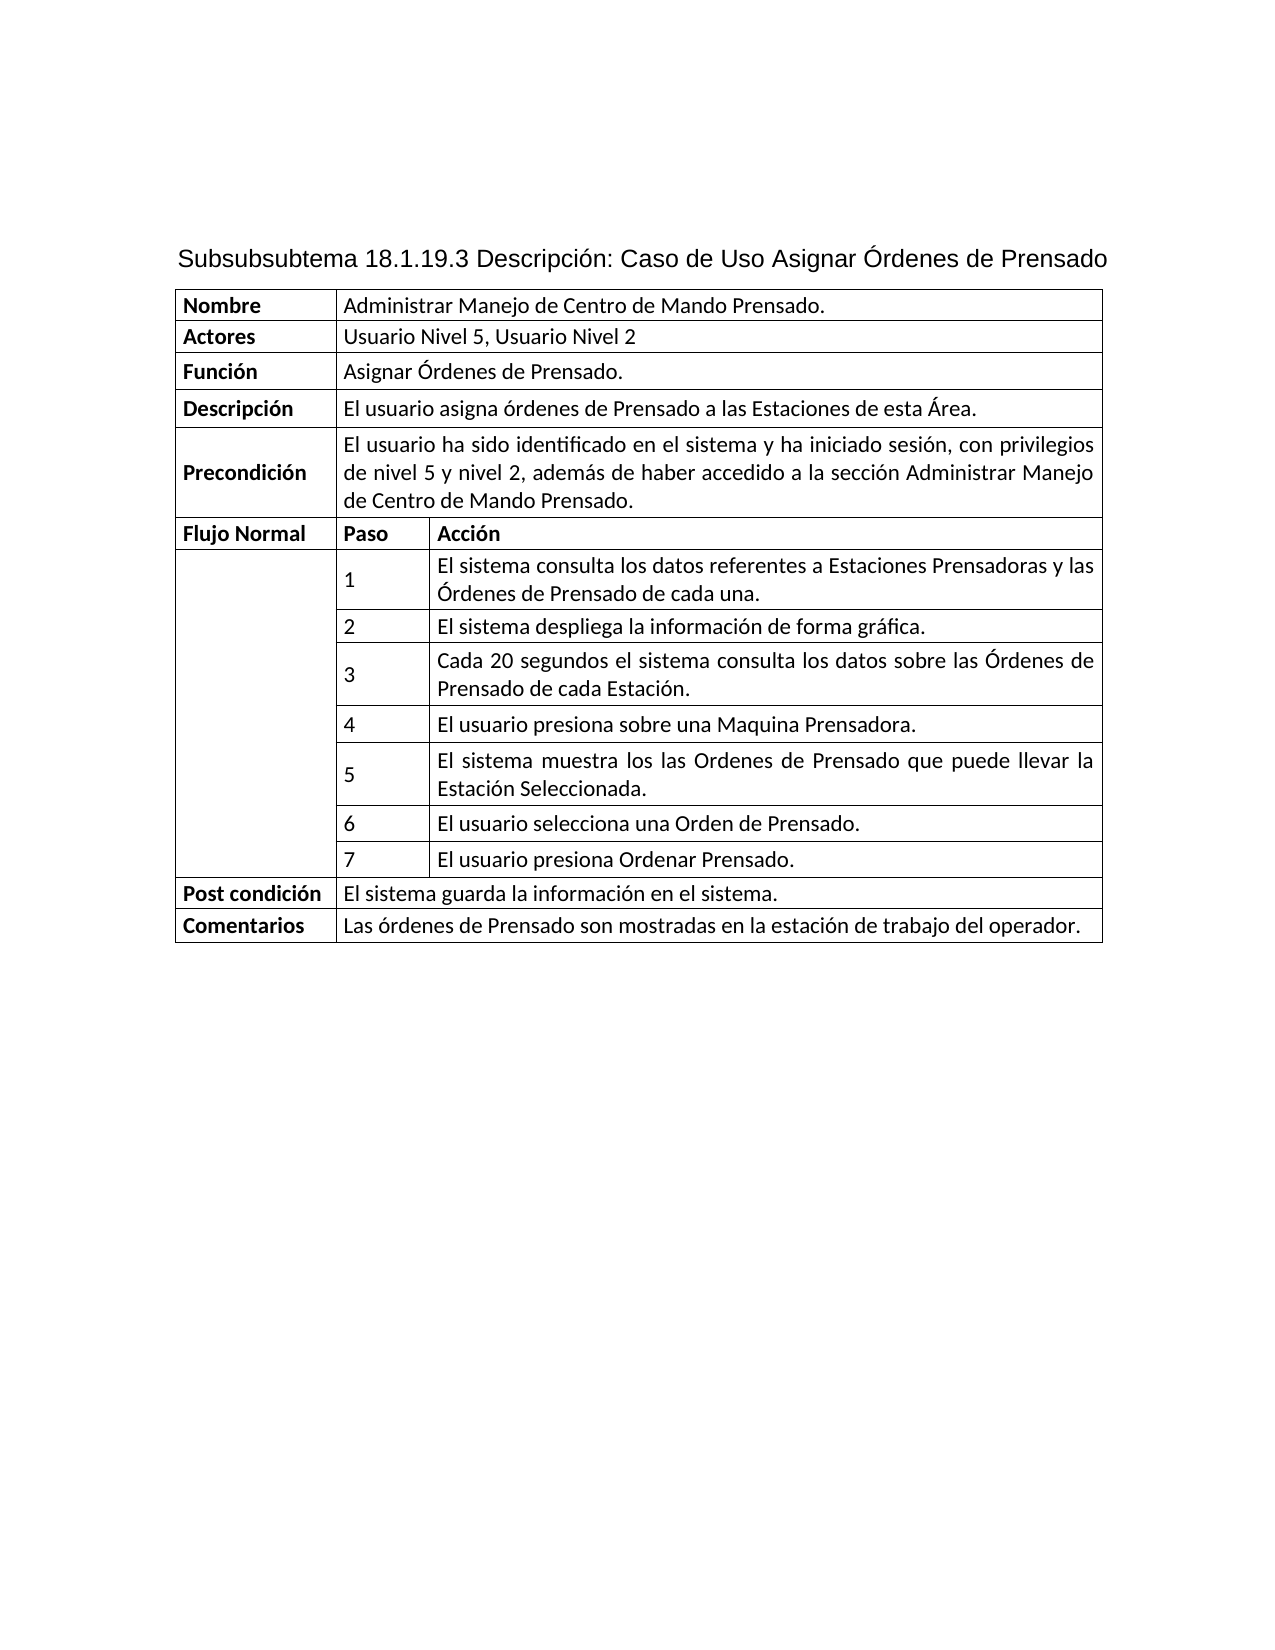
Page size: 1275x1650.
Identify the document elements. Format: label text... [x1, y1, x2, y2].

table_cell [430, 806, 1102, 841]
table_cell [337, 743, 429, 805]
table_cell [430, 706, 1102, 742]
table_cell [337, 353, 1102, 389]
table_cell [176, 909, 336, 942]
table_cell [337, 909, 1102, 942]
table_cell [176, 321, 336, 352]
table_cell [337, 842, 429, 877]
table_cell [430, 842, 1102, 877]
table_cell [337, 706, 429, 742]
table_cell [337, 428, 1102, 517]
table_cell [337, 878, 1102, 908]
subtitle Descripción: Caso de Uso Asignar Órdenes de Prensado [177, 243, 1157, 272]
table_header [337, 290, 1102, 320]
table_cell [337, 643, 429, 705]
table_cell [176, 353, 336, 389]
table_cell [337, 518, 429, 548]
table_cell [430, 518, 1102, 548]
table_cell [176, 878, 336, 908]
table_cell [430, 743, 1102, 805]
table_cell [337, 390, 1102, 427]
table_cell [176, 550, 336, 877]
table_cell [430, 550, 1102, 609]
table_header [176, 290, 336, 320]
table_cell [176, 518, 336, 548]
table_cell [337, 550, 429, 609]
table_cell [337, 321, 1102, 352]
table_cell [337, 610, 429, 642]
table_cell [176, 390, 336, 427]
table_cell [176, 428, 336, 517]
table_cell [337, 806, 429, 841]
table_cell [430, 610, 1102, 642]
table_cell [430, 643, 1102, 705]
